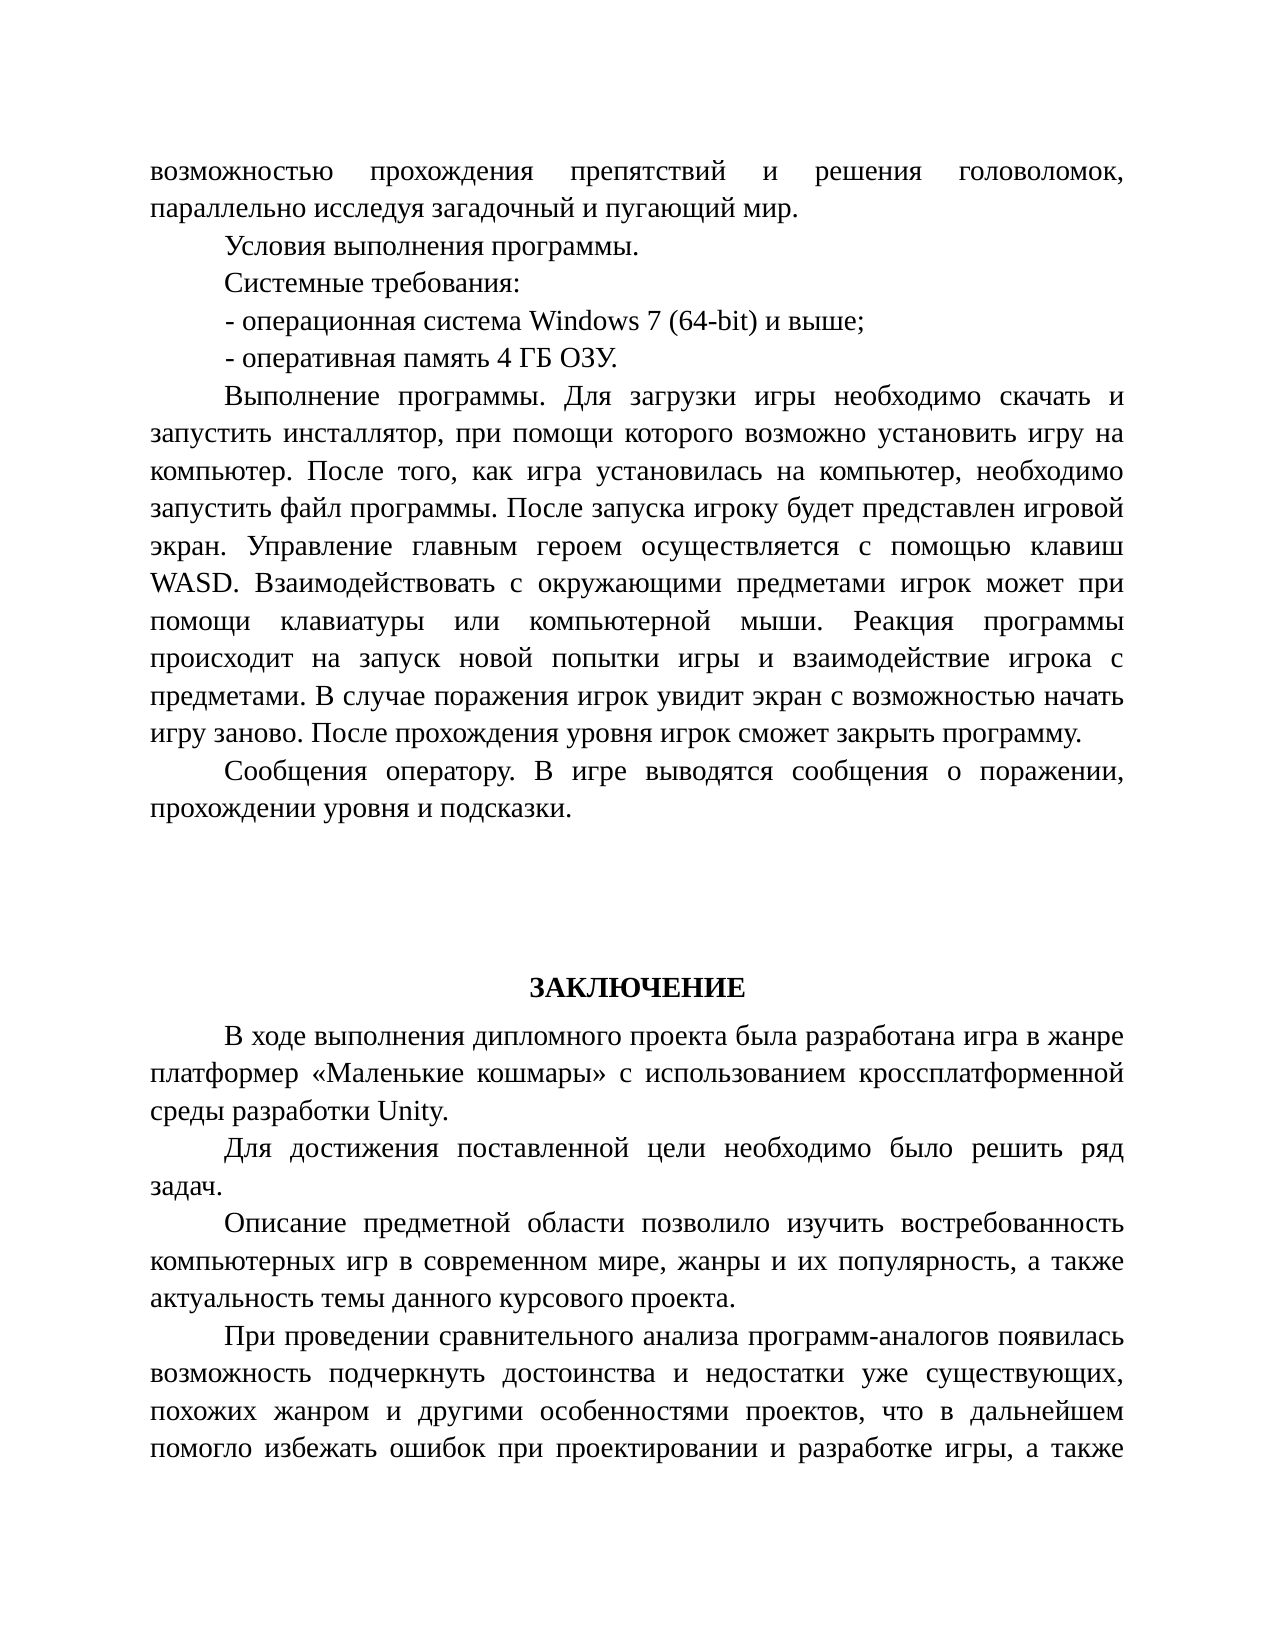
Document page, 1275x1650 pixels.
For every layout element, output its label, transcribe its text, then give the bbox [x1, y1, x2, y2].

text Сообщения оператору. В игре выводятся сообщения о поражении, прохождении уровня и подсказки. [150, 750, 1125, 825]
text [150, 150, 1125, 225]
text ЗАКЛЮЧЕНИЕ [150, 974, 1125, 1003]
text Условия выполнения программы. [150, 225, 1125, 262]
text - оперативная память 4 ГБ ОЗУ. [225, 337, 1125, 375]
text Выполнение программы. Для загрузки игры необходимо скачать и запустить инсталлятор, при помощи которого возможно установить игру на компьютер. После того, как игра установилась на компьютер, необходимо запустить файл программы. После запуска игроку будет представлен игровой экран. Управление главным героем осуществляется с помощью клавиш WASD. Взаимодействовать с окружающими предметами игрок может при помощи клавиатуры или компьютерной мыши. Реакция программы происходит на запуск новой попытки игры и взаимодействие игрока с предметами. В случае поражения игрок увидит экран с возможностью начать игру заново. После прохождения уровня игрок сможет закрыть программу. [150, 375, 1125, 750]
text В ходе выполнения дипломного проекта была разработана игра в жанре платформер «Маленькие кошмары» с использованием кроссплатформенной среды разработки Unity. [150, 1015, 1125, 1128]
text - операционная система Windows 7 (64-bit) и выше; [225, 300, 1125, 337]
text Системные требования: [150, 262, 1125, 300]
text Описание предметной области позволило изучить востребованность компьютерных игр в современном мире, жанры и их популярность, а также актуальность темы данного курсового проекта. [150, 1203, 1125, 1315]
text Для достижения поставленной цели необходимо было решить ряд задач. [150, 1128, 1125, 1203]
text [150, 1315, 1125, 1465]
